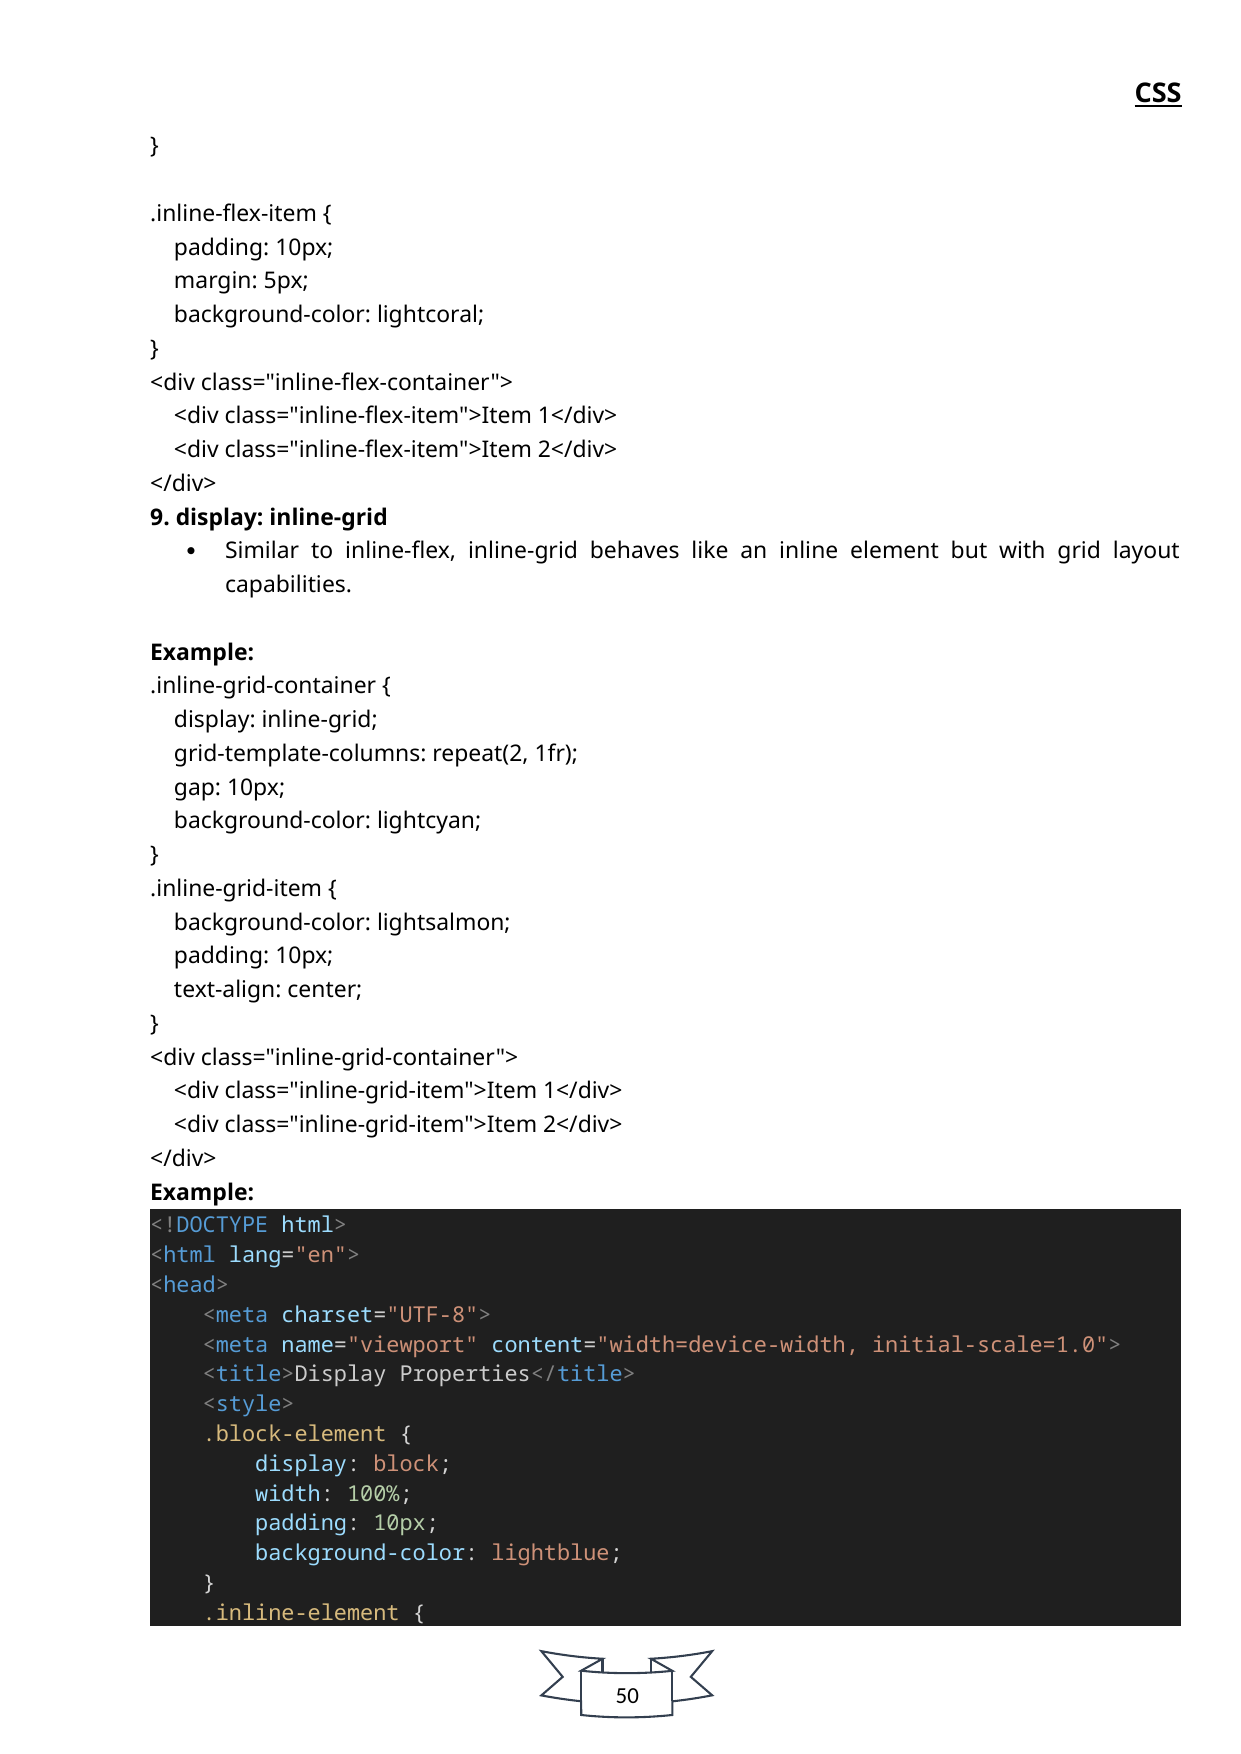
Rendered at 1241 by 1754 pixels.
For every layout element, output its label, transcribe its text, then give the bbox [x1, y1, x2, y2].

text padding: 10px; [150, 1507, 1181, 1537]
text margin: 5px; [150, 264, 1181, 296]
text .inline-grid-item { [150, 872, 1181, 903]
text <div class="inline-flex-item">Item 1</div> [150, 399, 1181, 431]
text Example: [150, 636, 1181, 667]
text display: inline-grid; [150, 703, 1181, 734]
text <style> [150, 1388, 1181, 1418]
list Similar to inline-flex, inline-grid behaves like an inline element but with grid layout capabilities. [187, 534, 1181, 599]
text } [150, 332, 1181, 363]
text } [150, 129, 1181, 161]
text background-color: lightcyan; [150, 804, 1181, 836]
text width: 100%; [150, 1477, 1181, 1507]
text <head> [150, 1269, 1181, 1299]
text <!DOCTYPE html> [150, 1209, 1181, 1239]
text <meta name="viewport" content="width=device-width, initial-scale=1.0"> [150, 1328, 1181, 1358]
text text-align: center; [150, 973, 1181, 1004]
text .block-element { [150, 1418, 1181, 1448]
text padding: 10px; [150, 231, 1181, 262]
text padding: 10px; [150, 939, 1181, 971]
text <div class="inline-grid-item">Item 2</div> [150, 1108, 1181, 1139]
text <div class="inline-grid-item">Item 1</div> [150, 1074, 1181, 1106]
text grid-template-columns: repeat(2, 1fr); [150, 737, 1181, 768]
text background-color: lightcoral; [150, 298, 1181, 329]
text .inline-element { [150, 1597, 1181, 1626]
text } [150, 1567, 1181, 1597]
text gap: 10px; [150, 771, 1181, 802]
text } [150, 838, 1181, 869]
text <html lang="en"> [150, 1239, 1181, 1269]
text <title>Display Properties</title> [150, 1358, 1181, 1388]
text <div class="inline-grid-container"> [150, 1041, 1181, 1072]
text .inline-grid-container { [150, 669, 1181, 701]
text Example: [150, 1176, 1181, 1207]
text <div class="inline-flex-item">Item 2</div> [150, 433, 1181, 464]
text display: block; [150, 1448, 1181, 1477]
text } [150, 1007, 1181, 1038]
text <div class="inline-flex-container"> [150, 366, 1181, 397]
text background-color: lightblue; [150, 1537, 1181, 1567]
text background-color: lightsalmon; [150, 906, 1181, 937]
text .inline-flex-item { [150, 197, 1181, 228]
text </div> [150, 1142, 1181, 1173]
text 9. display: inline-grid [150, 501, 1181, 532]
text <meta charset="UTF-8"> [150, 1299, 1181, 1328]
text </div> [150, 467, 1181, 498]
